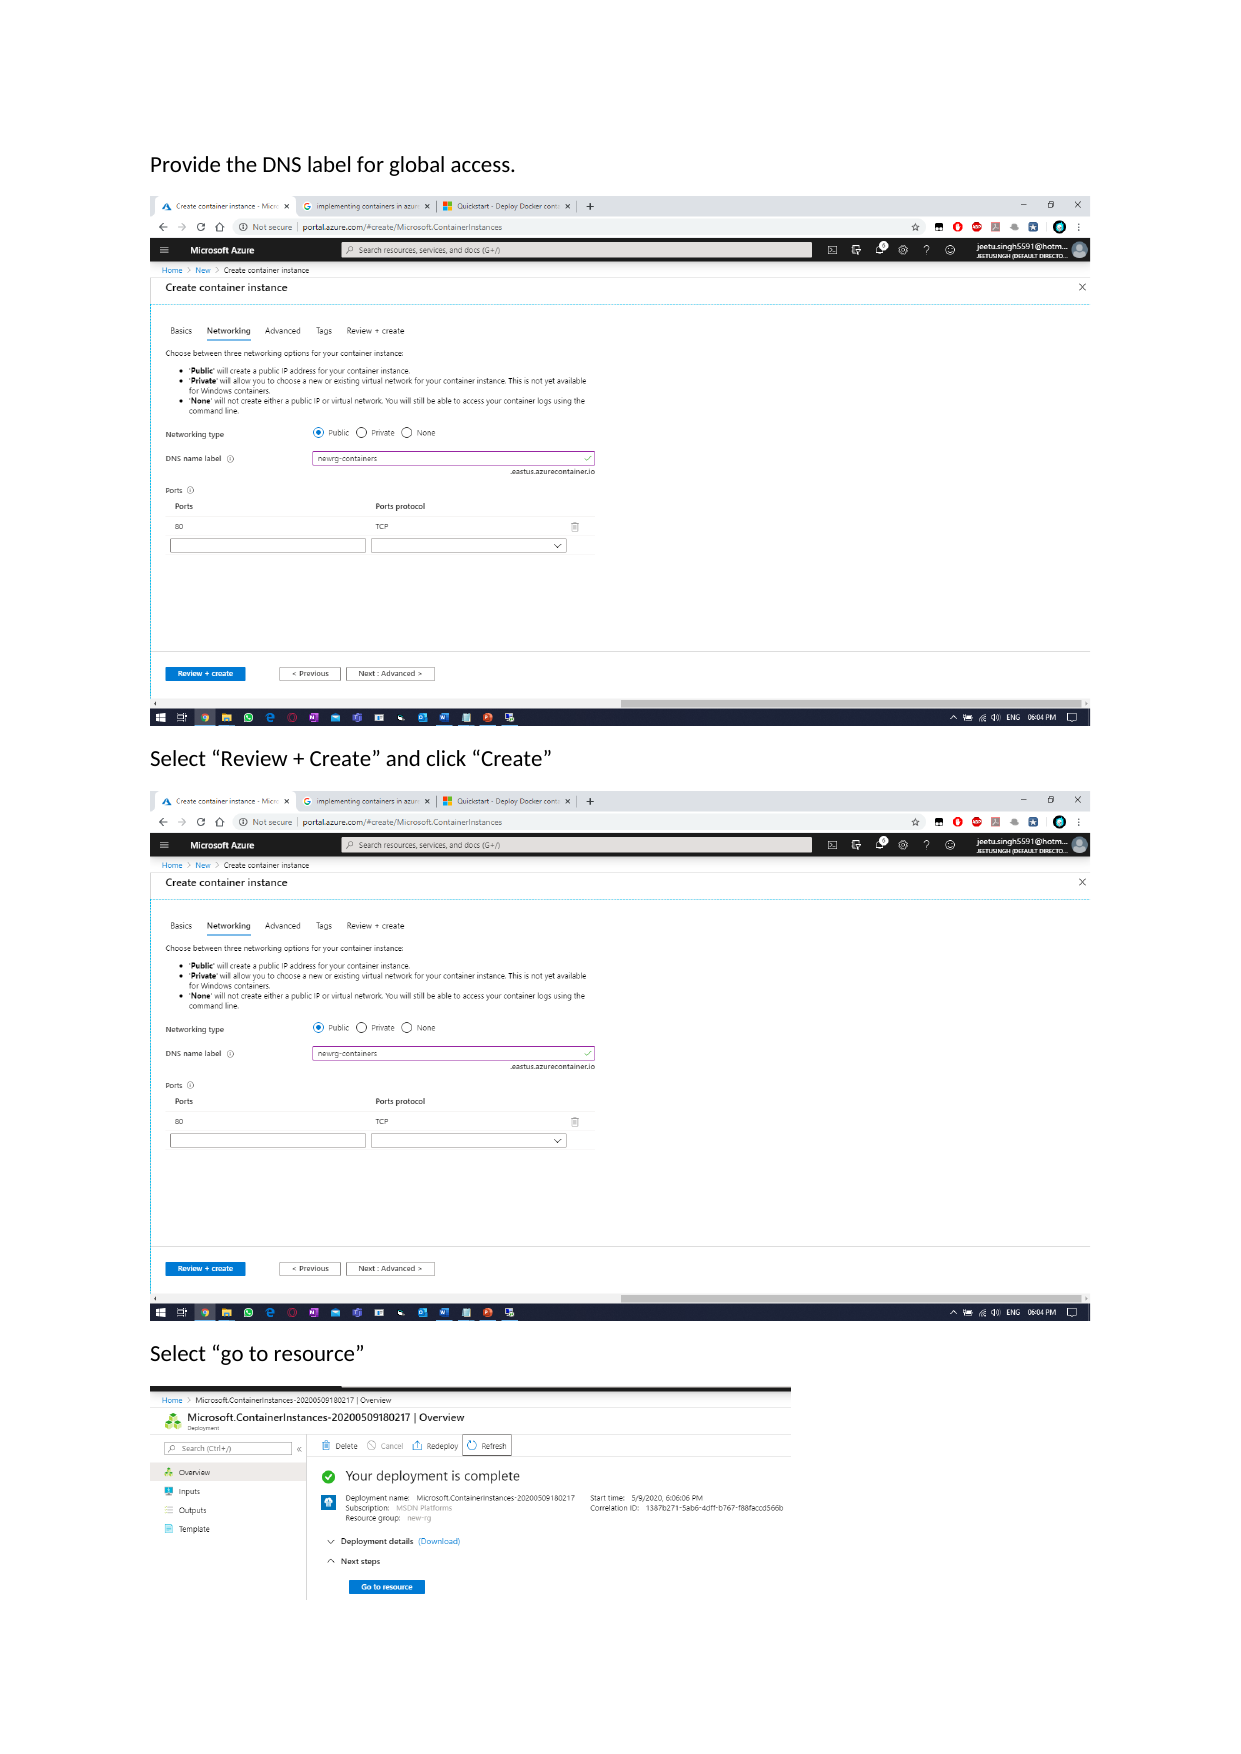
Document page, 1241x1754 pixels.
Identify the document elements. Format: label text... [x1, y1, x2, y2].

picture [150, 1386, 791, 1600]
text Provide the DNS label for global access. [150, 150, 1090, 178]
text Select “Review + Create” and click “Create” [150, 744, 1090, 773]
picture [150, 791, 1091, 1321]
picture [150, 196, 1091, 726]
text Select “go to resource” [150, 1339, 1090, 1367]
